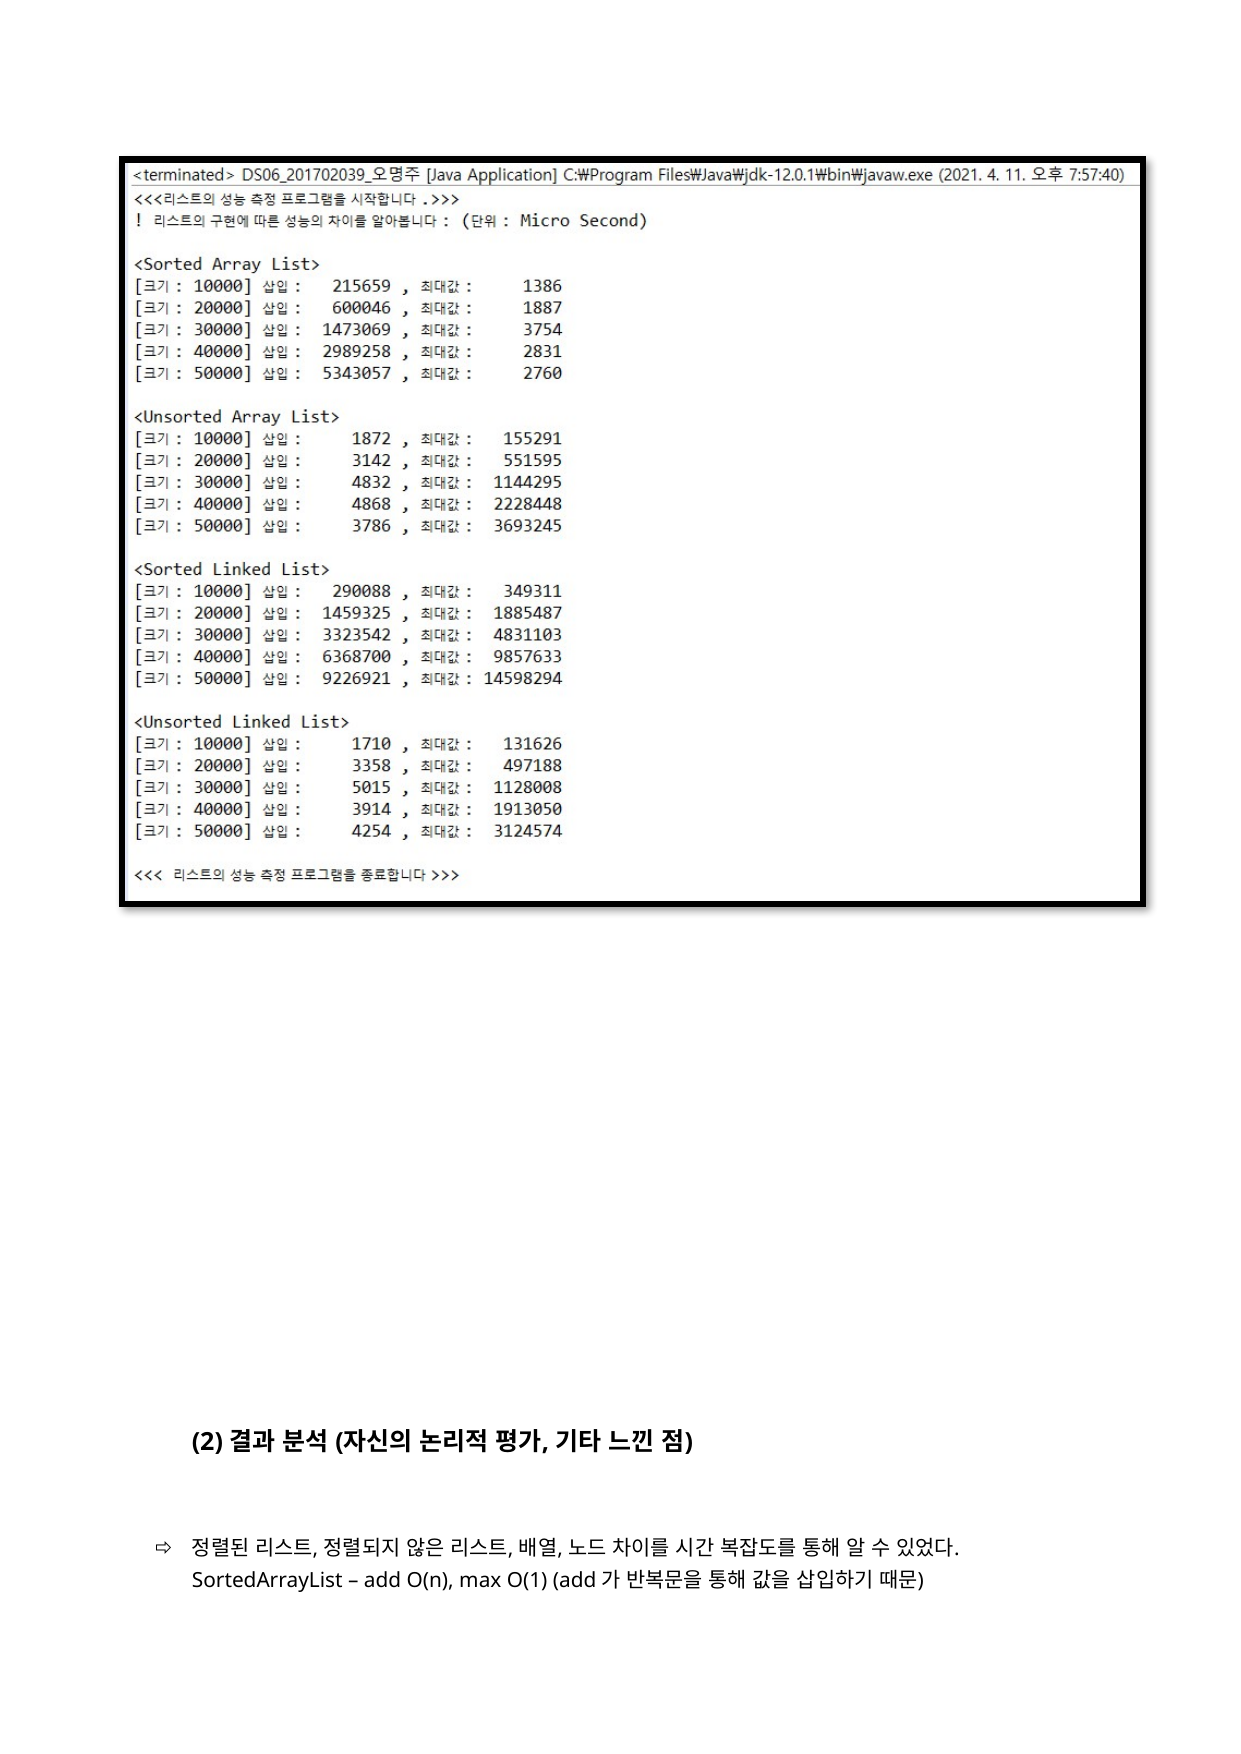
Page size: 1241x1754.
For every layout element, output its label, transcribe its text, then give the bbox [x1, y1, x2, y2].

picture [125, 163, 1140, 901]
list 결과 분석 (자신의 논리적 평가, 기타 느낀 점) [192, 1422, 1128, 1458]
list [154, 1531, 1128, 1594]
